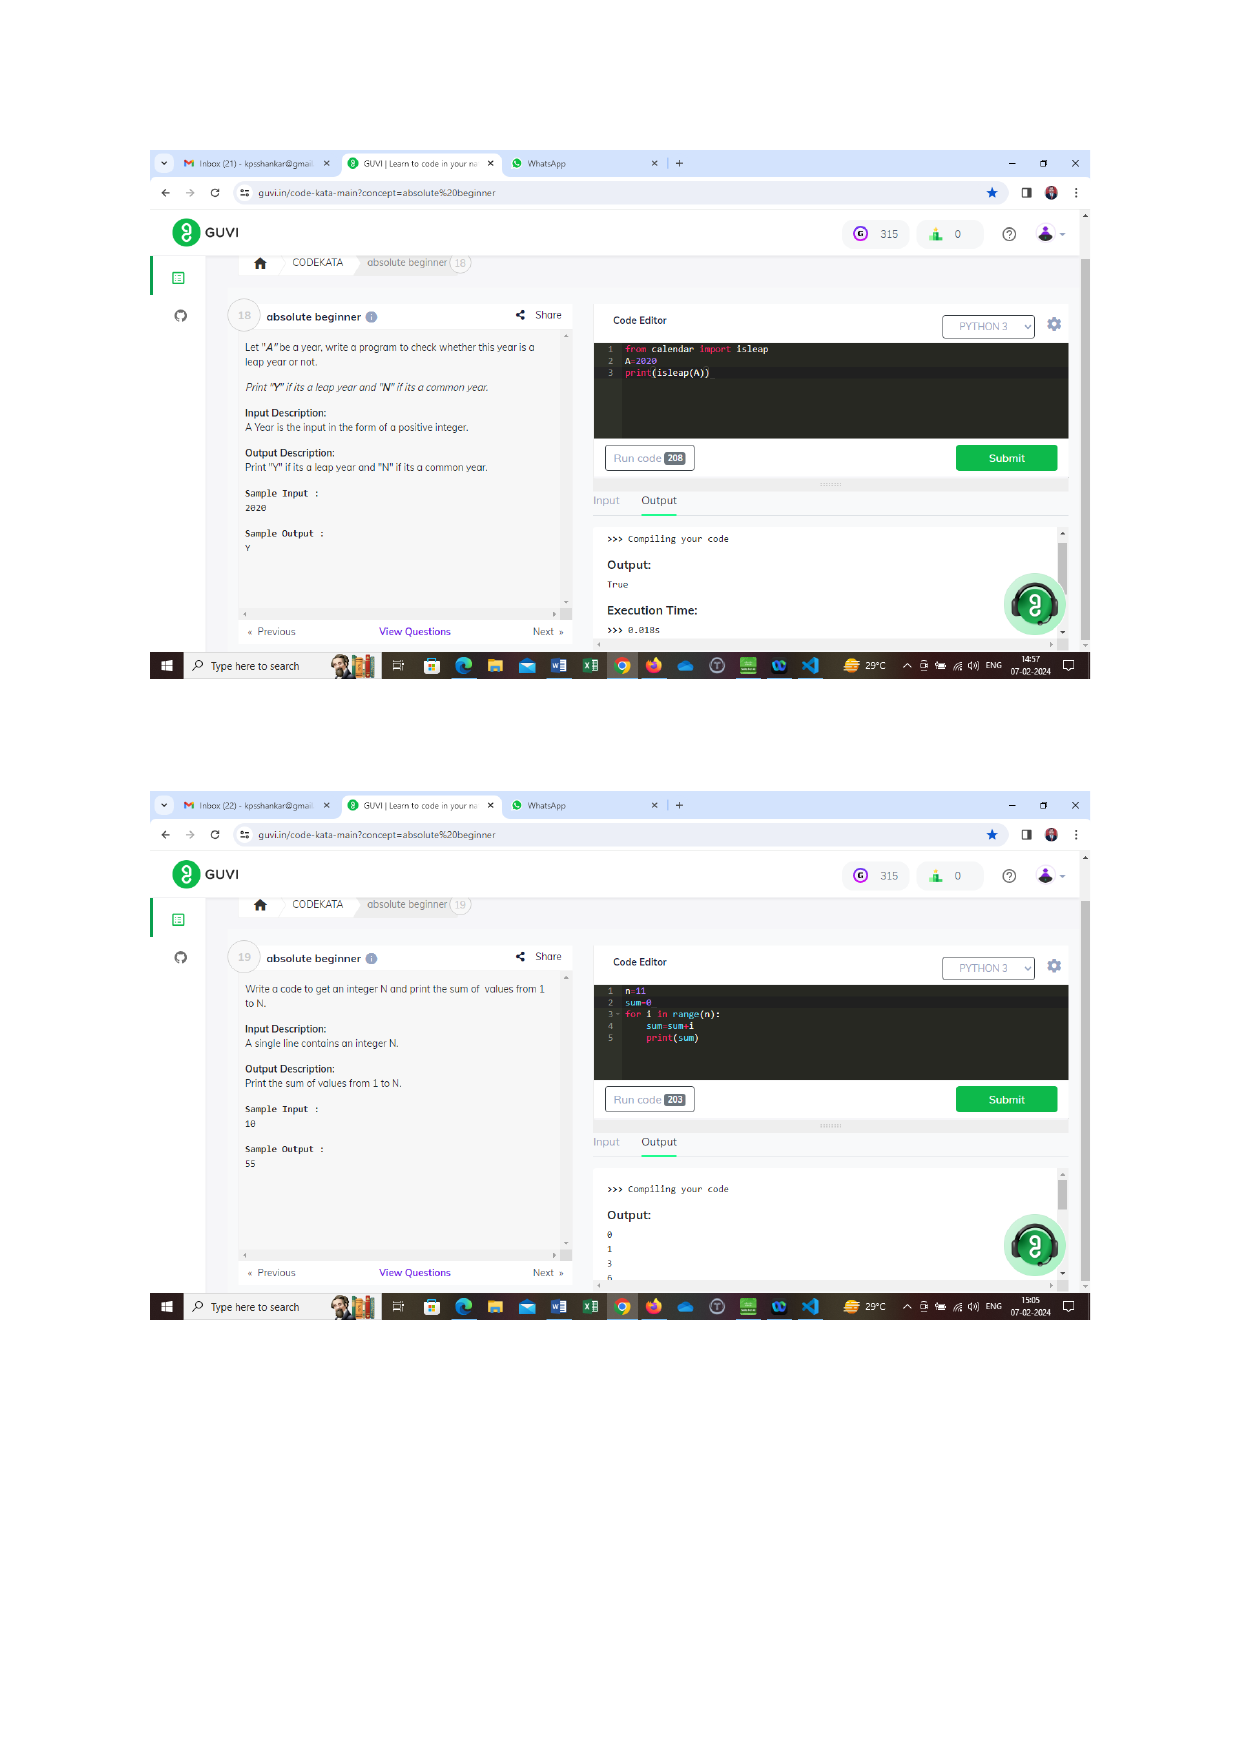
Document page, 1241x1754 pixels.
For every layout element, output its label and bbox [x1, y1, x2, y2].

picture [150, 791, 1091, 1320]
picture [150, 150, 1091, 679]
